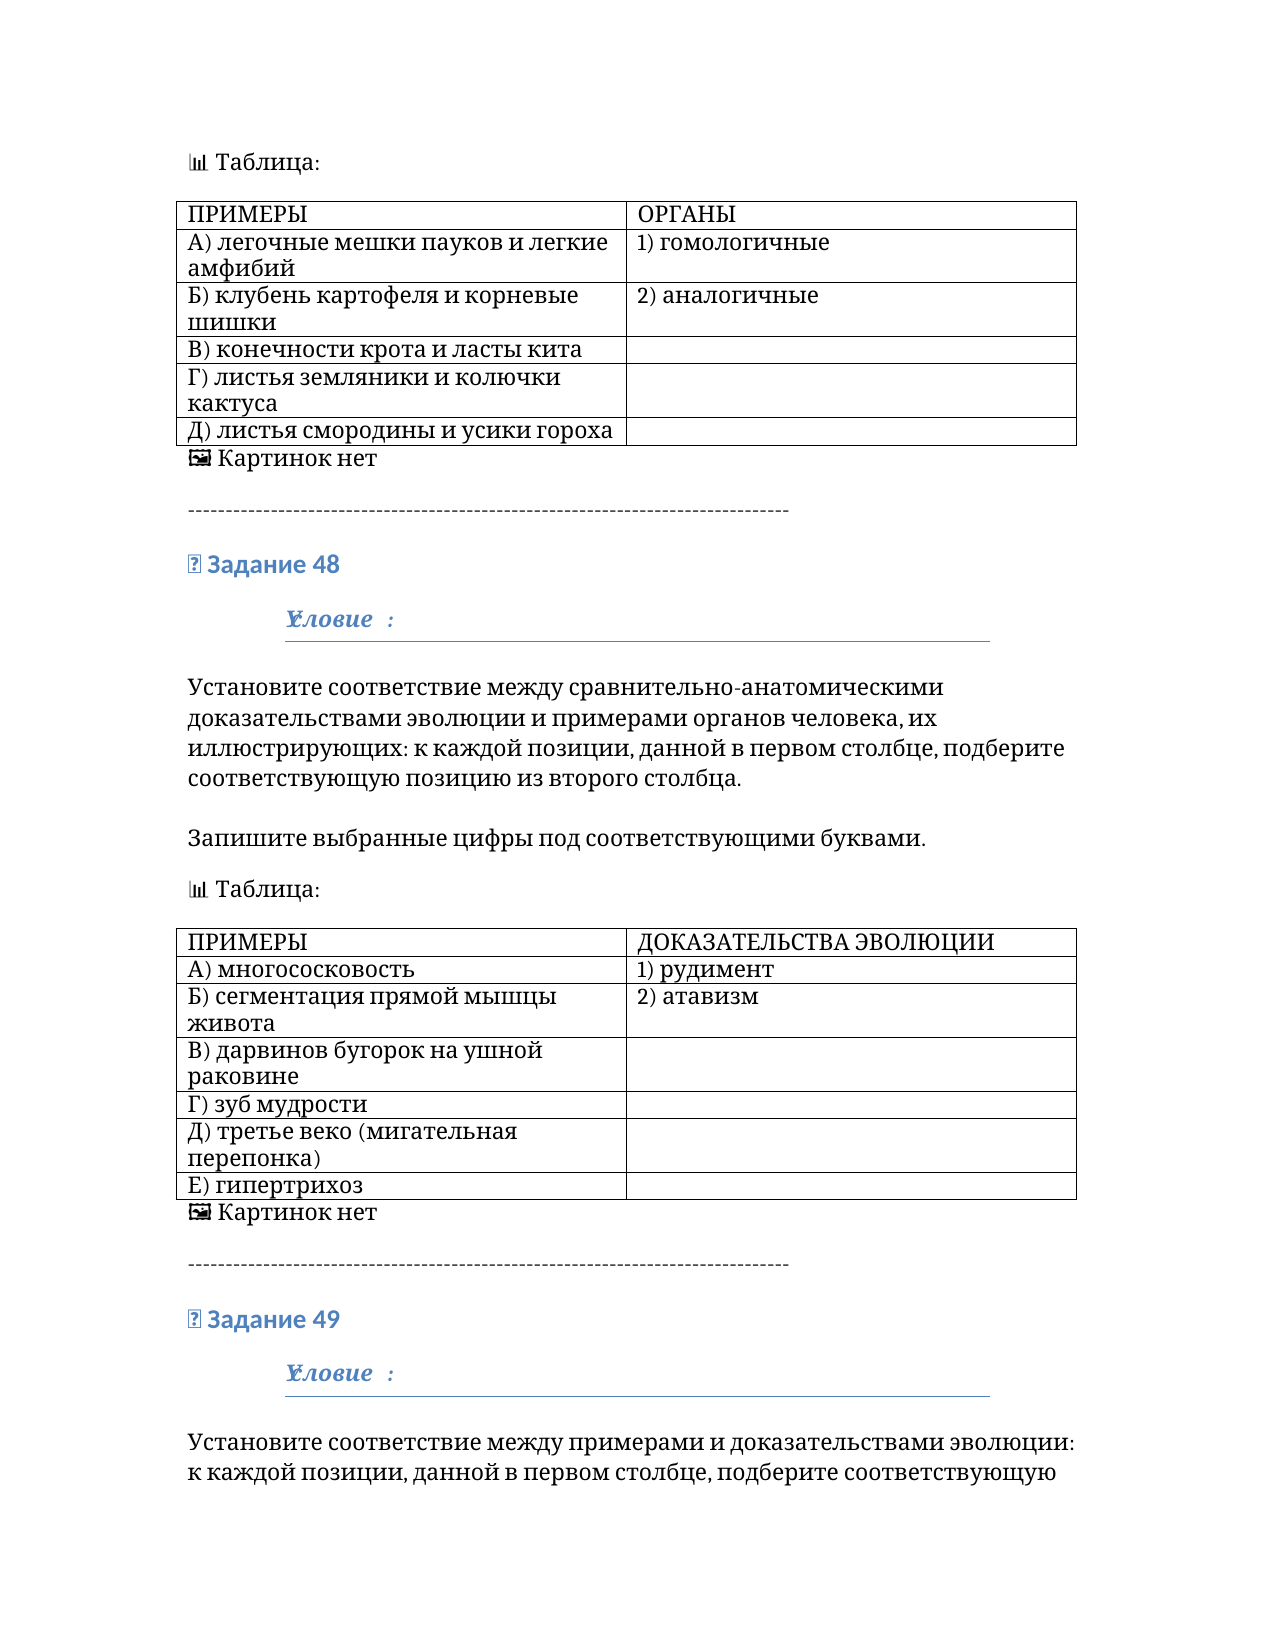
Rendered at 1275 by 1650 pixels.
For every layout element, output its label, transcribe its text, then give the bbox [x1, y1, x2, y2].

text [187, 1430, 1087, 1486]
table_cell Б) клубень картофеля и корневые шишки [177, 283, 626, 336]
text 🖼 Картинок нет [187, 446, 1087, 472]
table_cell 2) атавизм [627, 984, 1076, 1037]
table_cell Д) третье веко (мигательная перепонка) [177, 1119, 626, 1172]
text 📊 Таблица: [187, 150, 1087, 176]
table_cell А) легочные мешки пауков и легкие амфибий [177, 230, 626, 282]
table_header ПРИМЕРЫ [177, 202, 626, 228]
table_header ДОКАЗАТЕЛЬСТВА ЭВОЛЮЦИИ [627, 929, 1076, 956]
table_cell [627, 337, 1076, 363]
table_cell Б) сегментация прямой мышцы живота [177, 984, 626, 1037]
table_cell Е) гипертрихоз [177, 1173, 626, 1199]
text -------------------------------------------------------------------------------- [187, 497, 1087, 523]
table_cell 1) рудимент [627, 957, 1076, 983]
table_header ПРИМЕРЫ [177, 929, 626, 956]
table_cell В) дарвинов бугорок на ушной раковине [177, 1038, 626, 1091]
table_cell [627, 364, 1076, 417]
table_cell [627, 418, 1076, 444]
table_cell В) конечности крота и ласты кита [177, 337, 626, 363]
text Установите соответствие между сравнительно-анатомическими доказательствами эволюции и примерами органов человека, их иллюстрирующих: к каждой позиции, данной в первом столбце, подберите соответствующую позицию из второго столбца. Запишите выбранные цифры под соответствующими буквами. [187, 675, 1087, 852]
table_cell Д) листья смородины и усики гороха [177, 418, 626, 444]
table_cell [627, 1038, 1076, 1091]
subtitle 📘 Задание 49 [187, 1302, 1087, 1335]
table_cell 2) аналогичные [627, 283, 1076, 336]
table_header ОРГАНЫ [627, 202, 1076, 228]
text 📊 Таблица: [187, 877, 1087, 903]
table_cell [627, 1173, 1076, 1199]
table_cell 1) гомологичные [627, 230, 1076, 282]
text 🔹 Условие: [285, 1361, 990, 1396]
text 🖼 Картинок нет [187, 1200, 1087, 1226]
table_cell Г) листья земляники и колючки кактуса [177, 364, 626, 417]
text -------------------------------------------------------------------------------- [187, 1251, 1087, 1277]
table_cell [627, 1119, 1076, 1172]
table_cell А) многососковость [177, 957, 626, 983]
text 🔹 Условие: [285, 606, 990, 641]
subtitle 📘 Задание 48 [187, 548, 1087, 581]
table_cell [627, 1092, 1076, 1118]
table_cell Г) зуб мудрости [177, 1092, 626, 1118]
